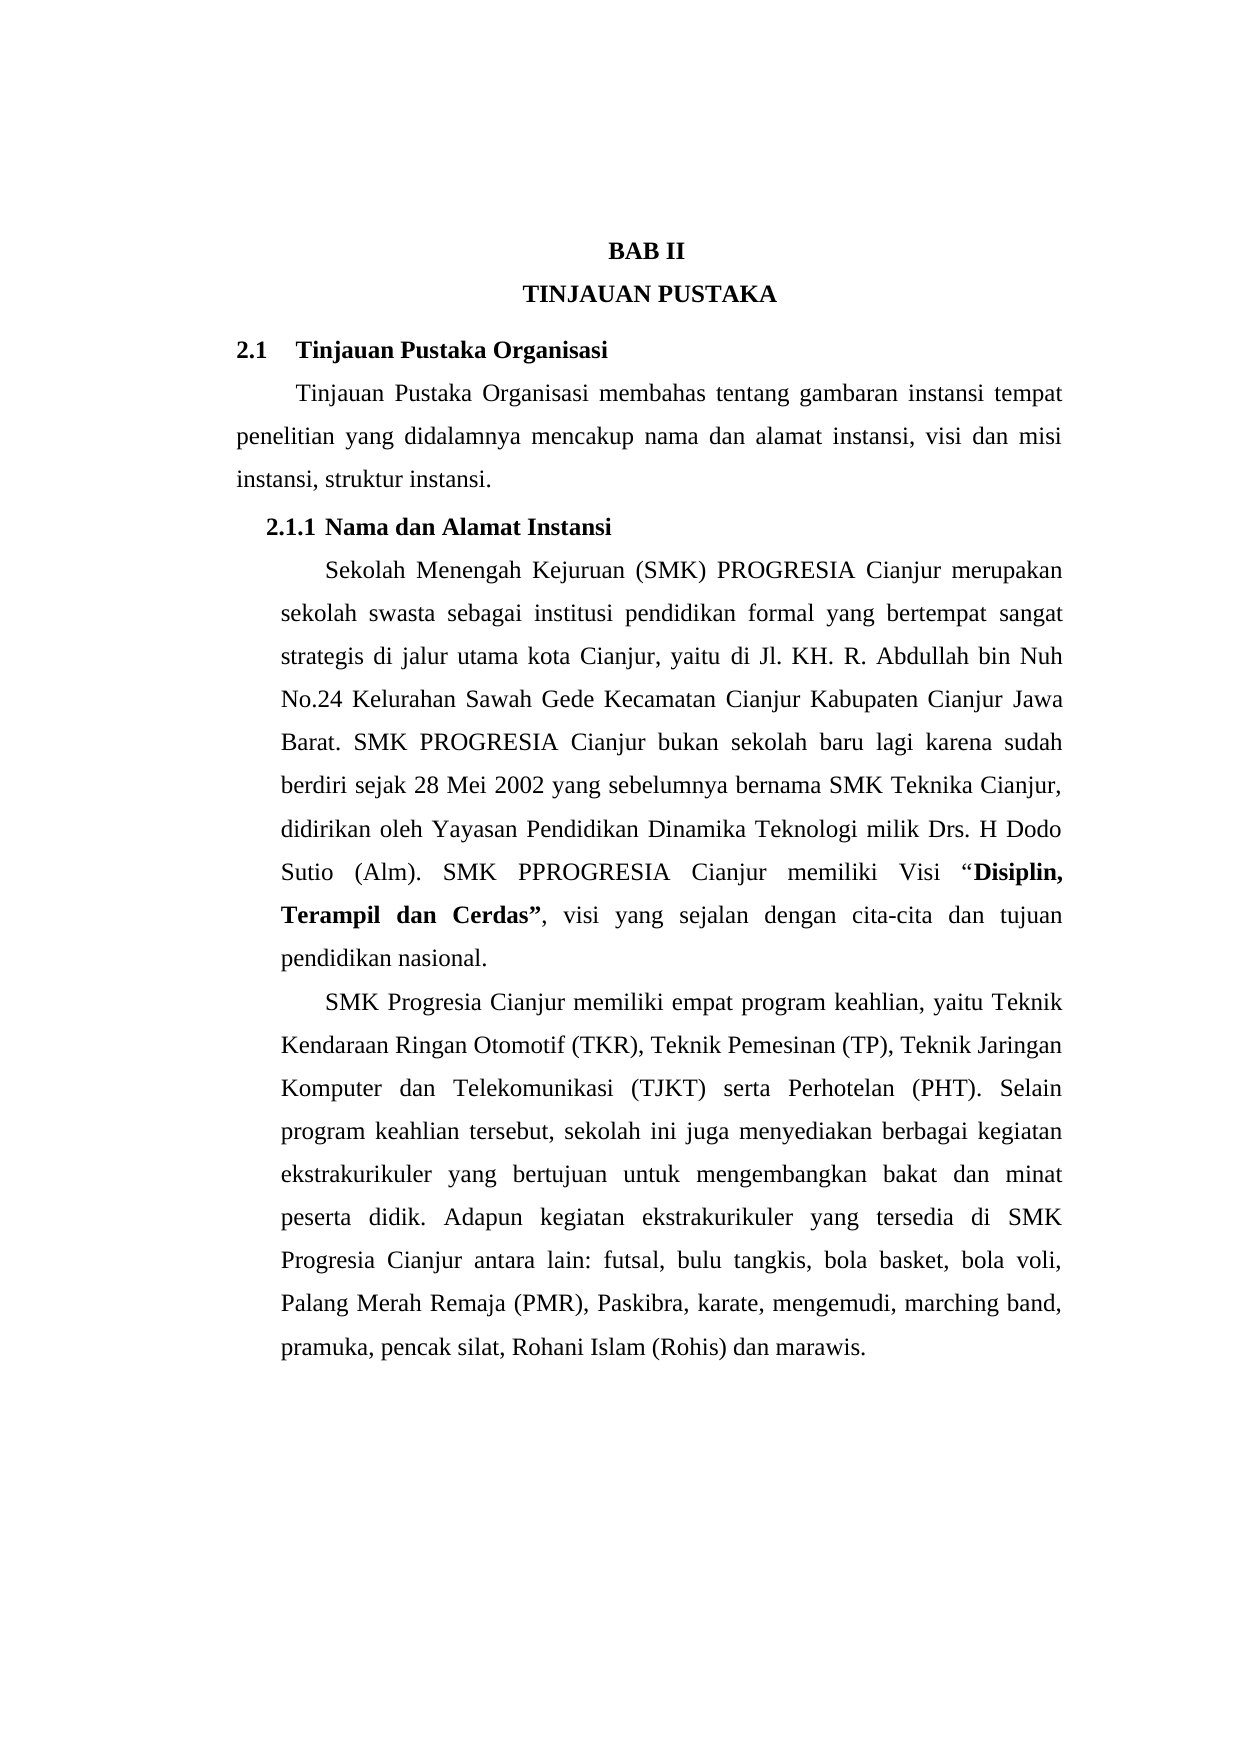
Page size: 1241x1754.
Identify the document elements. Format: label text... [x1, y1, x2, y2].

subtitle Nama dan Alamat Instansi [266, 512, 1063, 541]
text Tinjauan Pustaka Organisasi membahas tentang gambaran instansi tempat penelitian yang didalamnya mencakup nama dan alamat instansi, visi dan misi instansi, struktur instansi. [236, 378, 1063, 493]
text BAB II TINJAUAN PUSTAKA [236, 236, 1063, 308]
text Sekolah Menengah Kejuruan (SMK) PROGRESIA Cianjur merupakan sekolah swasta sebagai institusi pendidikan formal yang bertempat sangat strategis di jalur utama kota Cianjur, yaitu di Jl. KH. R. Abdullah bin Nuh No.24 Kelurahan Sawah Gede Kecamatan Cianjur Kabupaten Cianjur Jawa Barat. SMK PROGRESIA Cianjur bukan sekolah baru lagi karena sudah berdiri sejak 28 Mei 2002 yang sebelumnya bernama SMK Teknika Cianjur, didirikan oleh Yayasan Pendidikan Dinamika Teknologi milik Drs. H Dodo Sutio (Alm). SMK PPROGRESIA Cianjur memiliki Visi “Disiplin, Terampil dan Cerdas”, visi yang sejalan dengan cita-cita dan tujuan pendidikan nasional. [281, 555, 1063, 972]
text SMK Progresia Cianjur memiliki empat program keahlian, yaitu Teknik Kendaraan Ringan Otomotif (TKR), Teknik Pemesinan (TP), Teknik Jaringan Komputer dan Telekomunikasi (TJKT) serta Perhotelan (PHT). Selain program keahlian tersebut, sekolah ini juga menyediakan berbagai kegiatan ekstrakurikuler yang bertujuan untuk mengembangkan bakat dan minat peserta didik. Adapun kegiatan ekstrakurikuler yang tersedia di SMK Progresia Cianjur antara lain: futsal, bulu tangkis, bola basket, bola voli, Palang Merah Remaja (PMR), Paskibra, karate, mengemudi, marching band, pramuka, pencak silat, Rohani Islam (Rohis) dan marawis. [281, 987, 1063, 1360]
subtitle Tinjauan Pustaka Organisasi [236, 335, 1063, 364]
